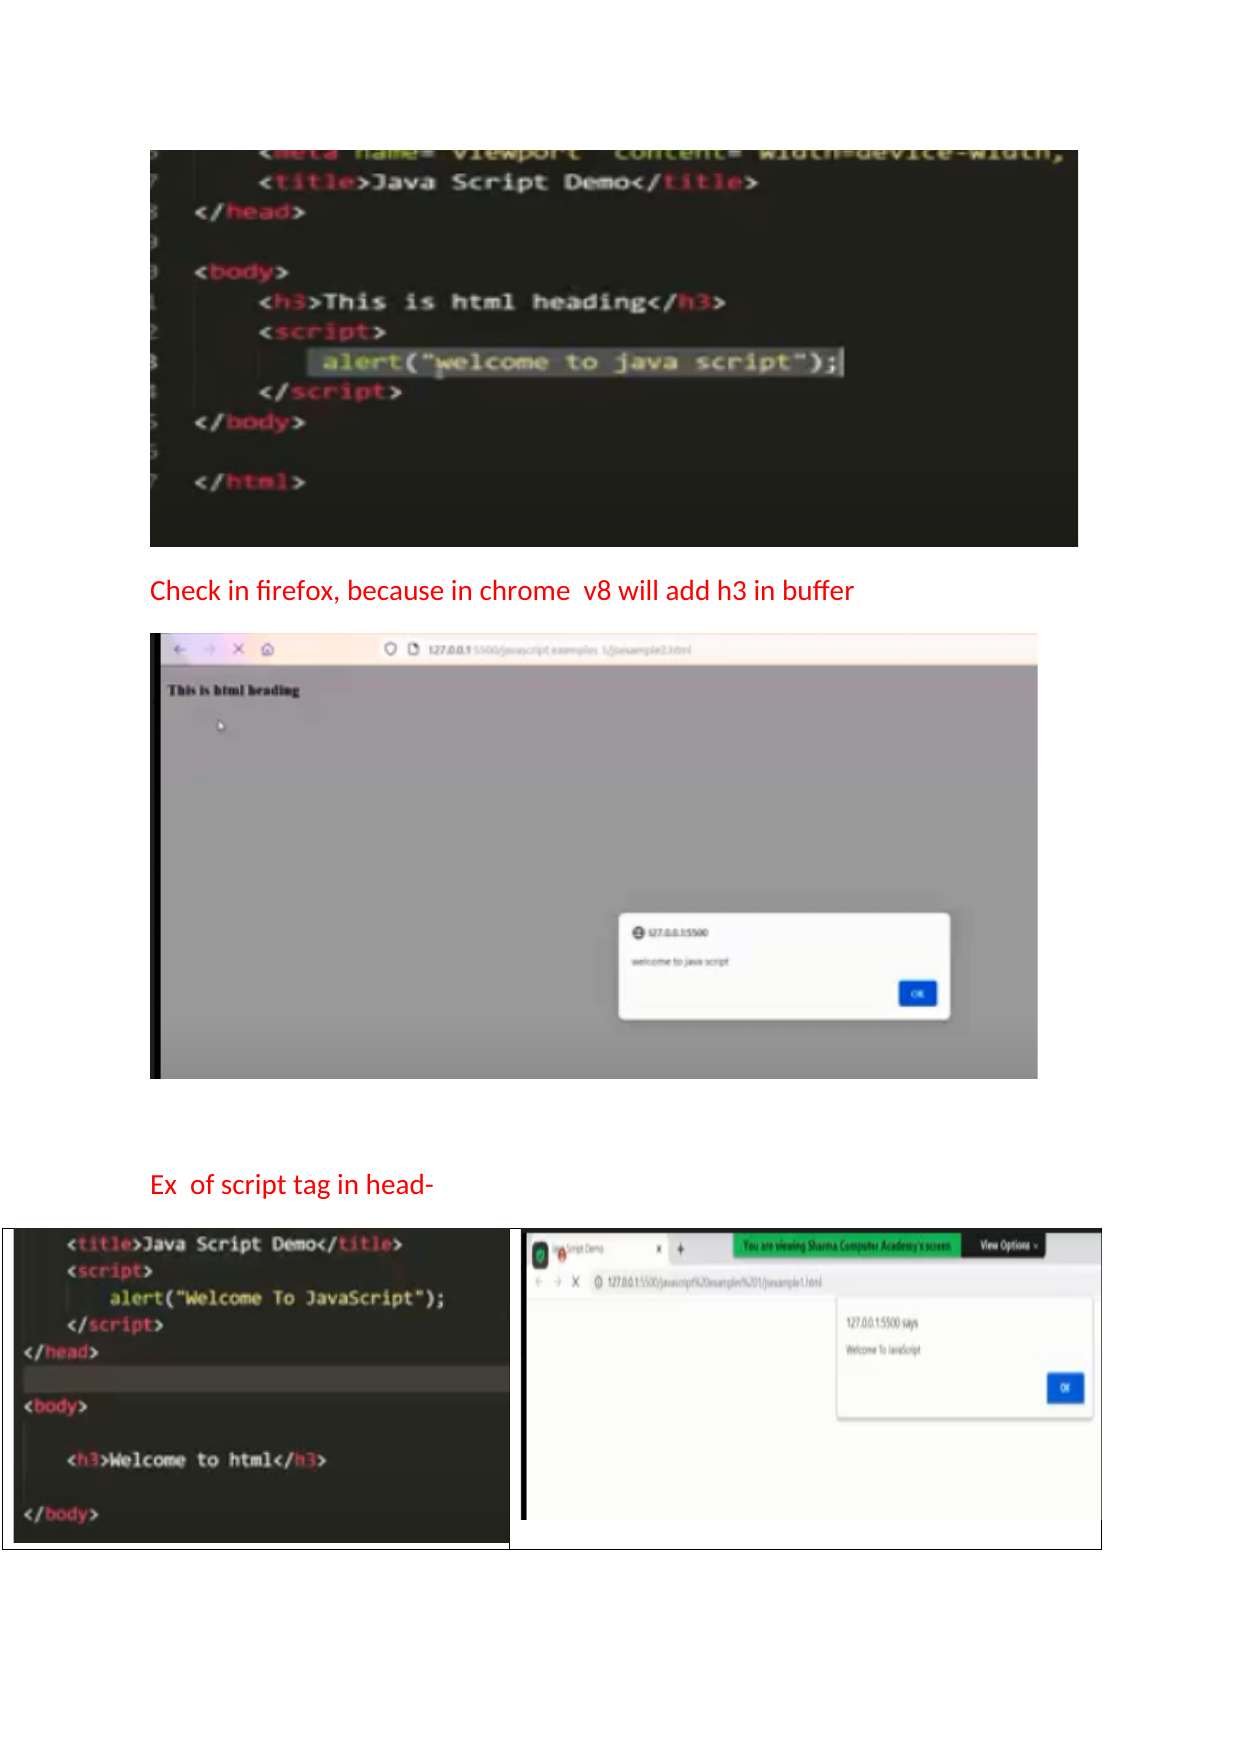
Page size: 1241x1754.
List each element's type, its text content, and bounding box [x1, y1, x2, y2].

picture [150, 150, 1079, 547]
table_header [3, 1229, 509, 1549]
table_header [510, 1229, 1101, 1549]
text Check in firefox, because in chrome v8 will add h3 in buffer [150, 572, 1090, 607]
picture [13, 1228, 510, 1543]
text Ex of script tag in head- [150, 1166, 1090, 1201]
picture [150, 633, 1038, 1079]
picture [520, 1228, 1102, 1520]
